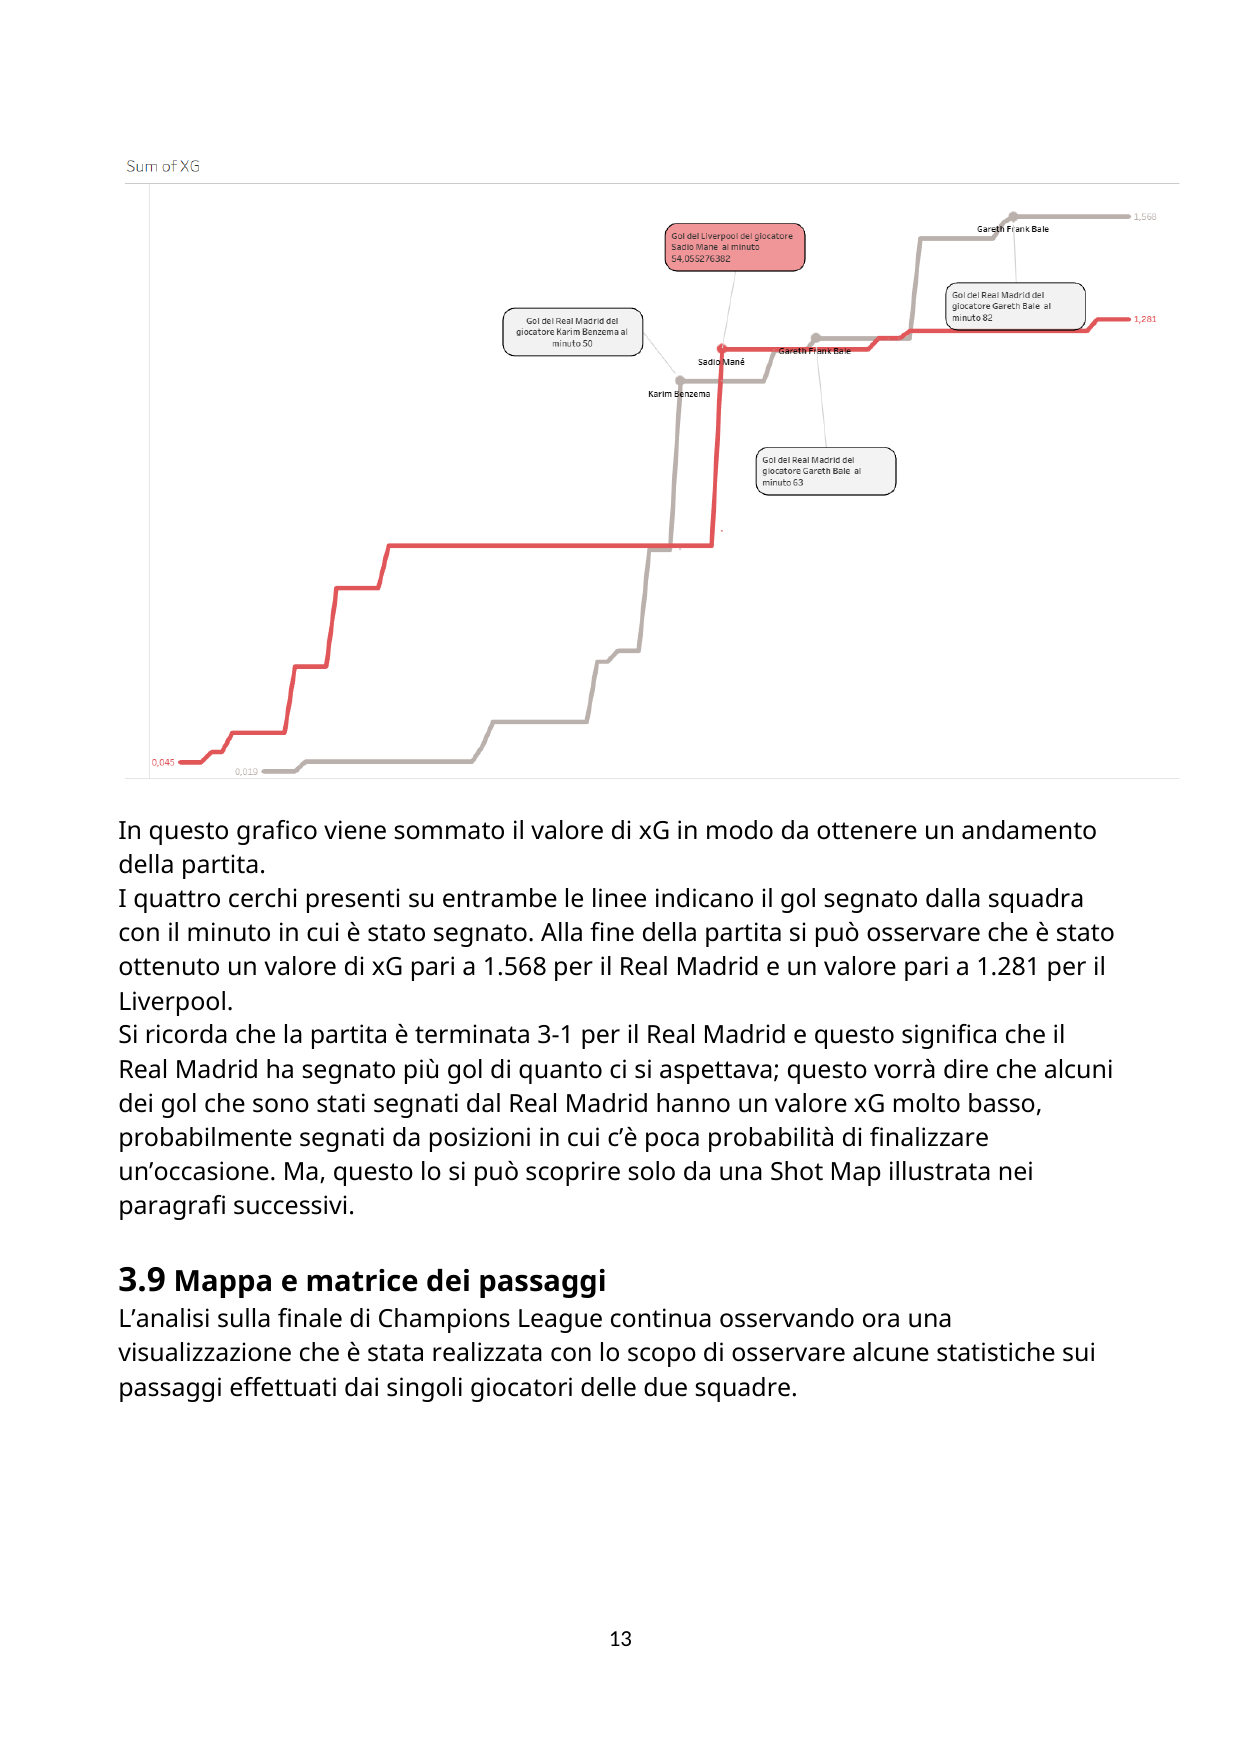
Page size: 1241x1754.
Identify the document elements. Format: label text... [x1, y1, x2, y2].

text I quattro cerchi presenti su entrambe le linee indicano il gol segnato dalla squadra con il minuto in cui è stato segnato. Alla fine della partita si può osservare che è stato ottenuto un valore di xG pari a 1.568 per il Real Madrid e un valore pari a 1.281 per il Liverpool. [118, 881, 1122, 1017]
text In questo grafico viene sommato il valore di xG in modo da ottenere un andamento della partita. [118, 813, 1122, 881]
text Si ricorda che la partita è terminata 3-1 per il Real Madrid e questo significa che il Real Madrid ha segnato più gol di quanto ci si aspettava; questo vorrà dire che alcuni dei gol che sono stati segnati dal Real Madrid hanno un valore xG molto basso, probabilmente segnati da posizioni in cui c’è poca probabilità di finalizzare un’occasione. Ma, questo lo si può scoprire solo da una Shot Map illustrata nei paragrafi successivi. [118, 1017, 1122, 1222]
text L’analisi sulla finale di Champions League continua osservando ora una visualizzazione che è stata realizzata con lo scopo di osservare alcune statistiche sui passaggi effettuati dai singoli giocatori delle due squadre. [118, 1301, 1122, 1403]
picture [118, 147, 1180, 779]
text 3.9 Mappa e matrice dei passaggi [118, 1256, 1122, 1301]
